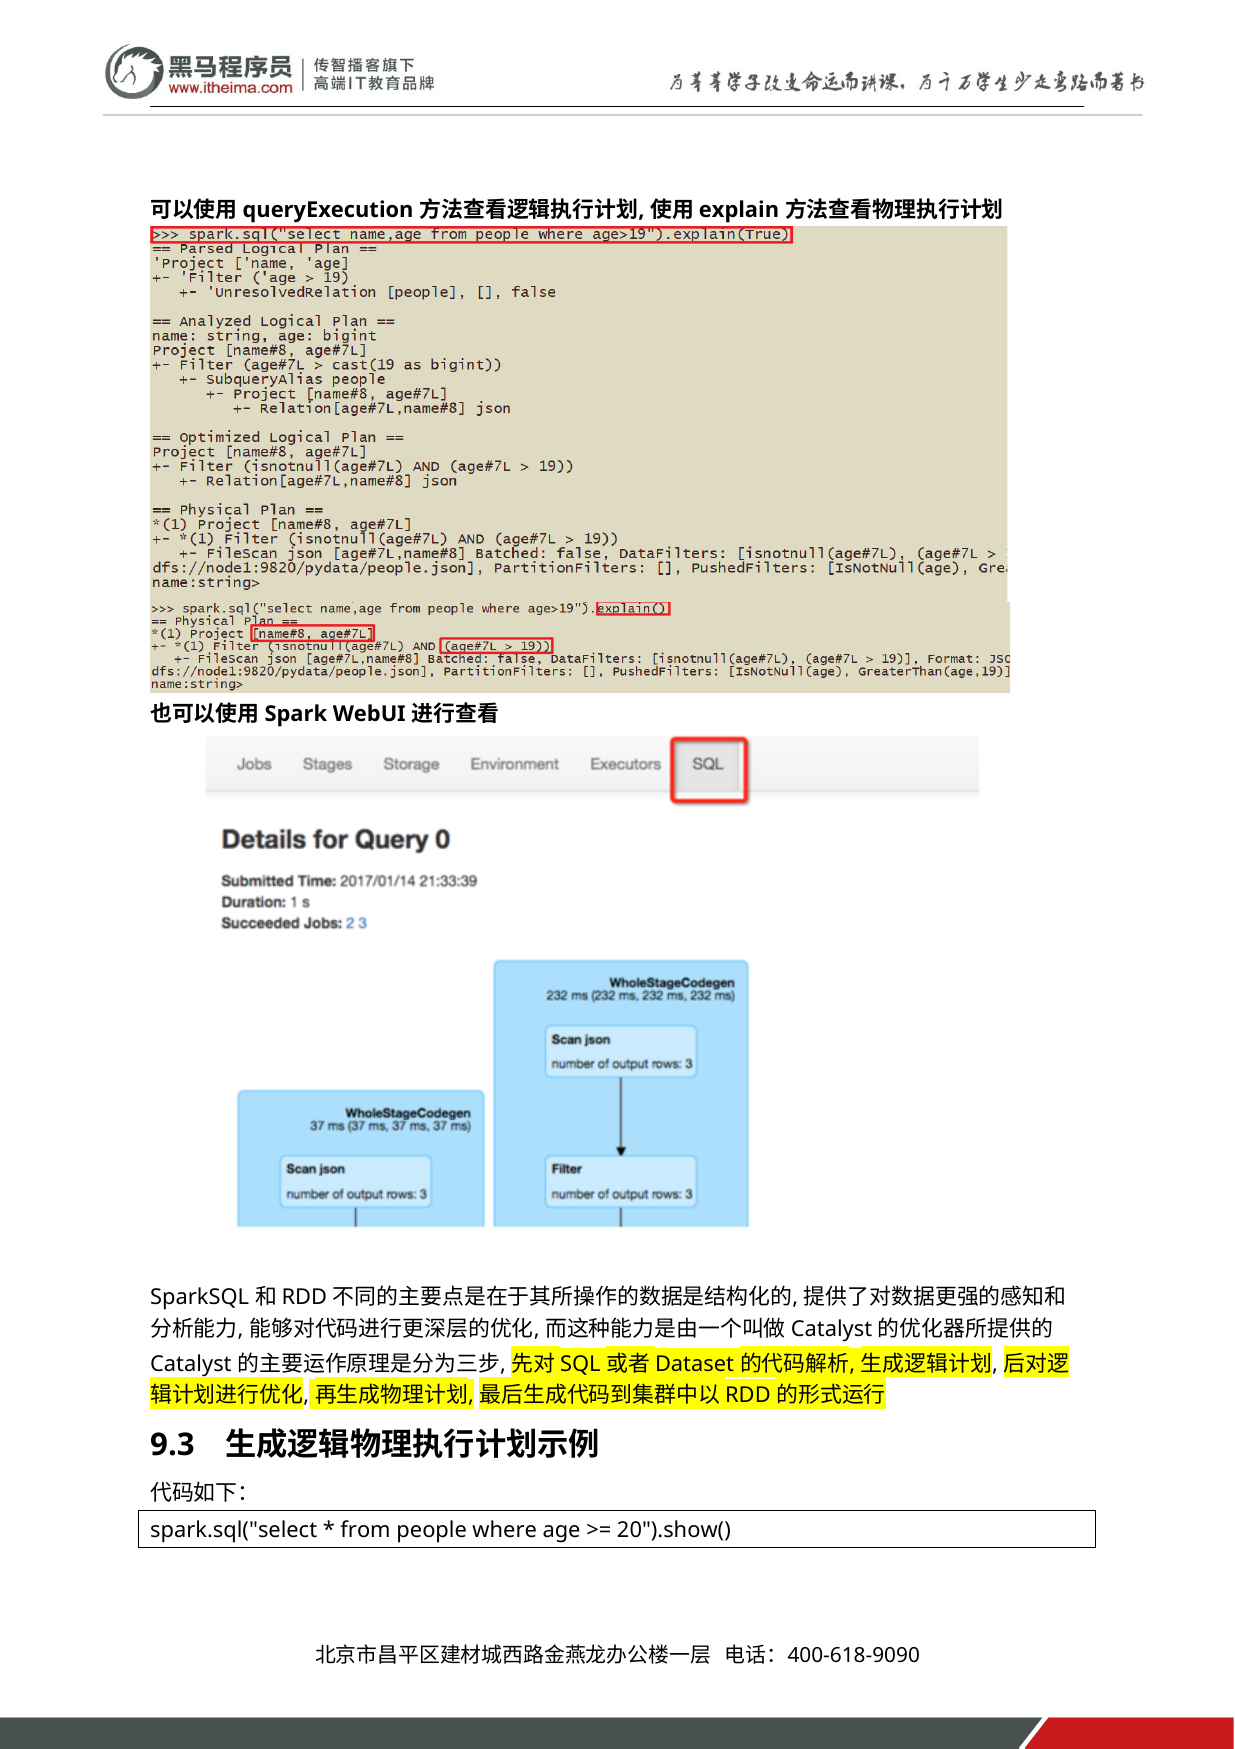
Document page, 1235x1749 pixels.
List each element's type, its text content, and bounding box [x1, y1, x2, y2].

text Catalyst 的主要运作原理是分为三步, 先对 SQL 或者 Dataset 的代码解析, 生成逻辑计划, 后对逻辑计划进行优化, 再生成物理计划, 最后生成代码到集群中以 RDD 的形式运行 [886, 1346, 1084, 1409]
text 代码如下： [150, 1475, 1084, 1507]
text 也可以使用 Spark WebUI 进行查看 [150, 696, 1084, 728]
text SparkSQL 和 RDD 不同的主要点是在于其所操作的数据是结构化的, 提供了对数据更强的感知和分析能力, 能够对代码进行更深层的优化, 而这种能力是由一个叫做 Catalyst 的优化器所提供的 [150, 1279, 1084, 1342]
picture [0, 0, 1235, 123]
picture [150, 226, 1011, 693]
table_header spark.sql("select * from people where age >= 20").show() [139, 1511, 1095, 1547]
subtitle 生成逻辑物理执行计划示例 [150, 1419, 1084, 1465]
text Catalyst 的主要运作原理是分为三步, 先对 SQL 或者 Dataset 的代码解析, 生成逻辑计划, 后对逻辑计划进行优化, 再生成物理计划, 最后生成代码到集群中以 RDD 的形式运行 [150, 1346, 511, 1409]
picture [150, 731, 1015, 1261]
text 可以使用 queryExecution 方法查看逻辑执行计划, 使用 explain 方法查看物理执行计划 [150, 192, 1084, 223]
picture [0, 1658, 1234, 1749]
